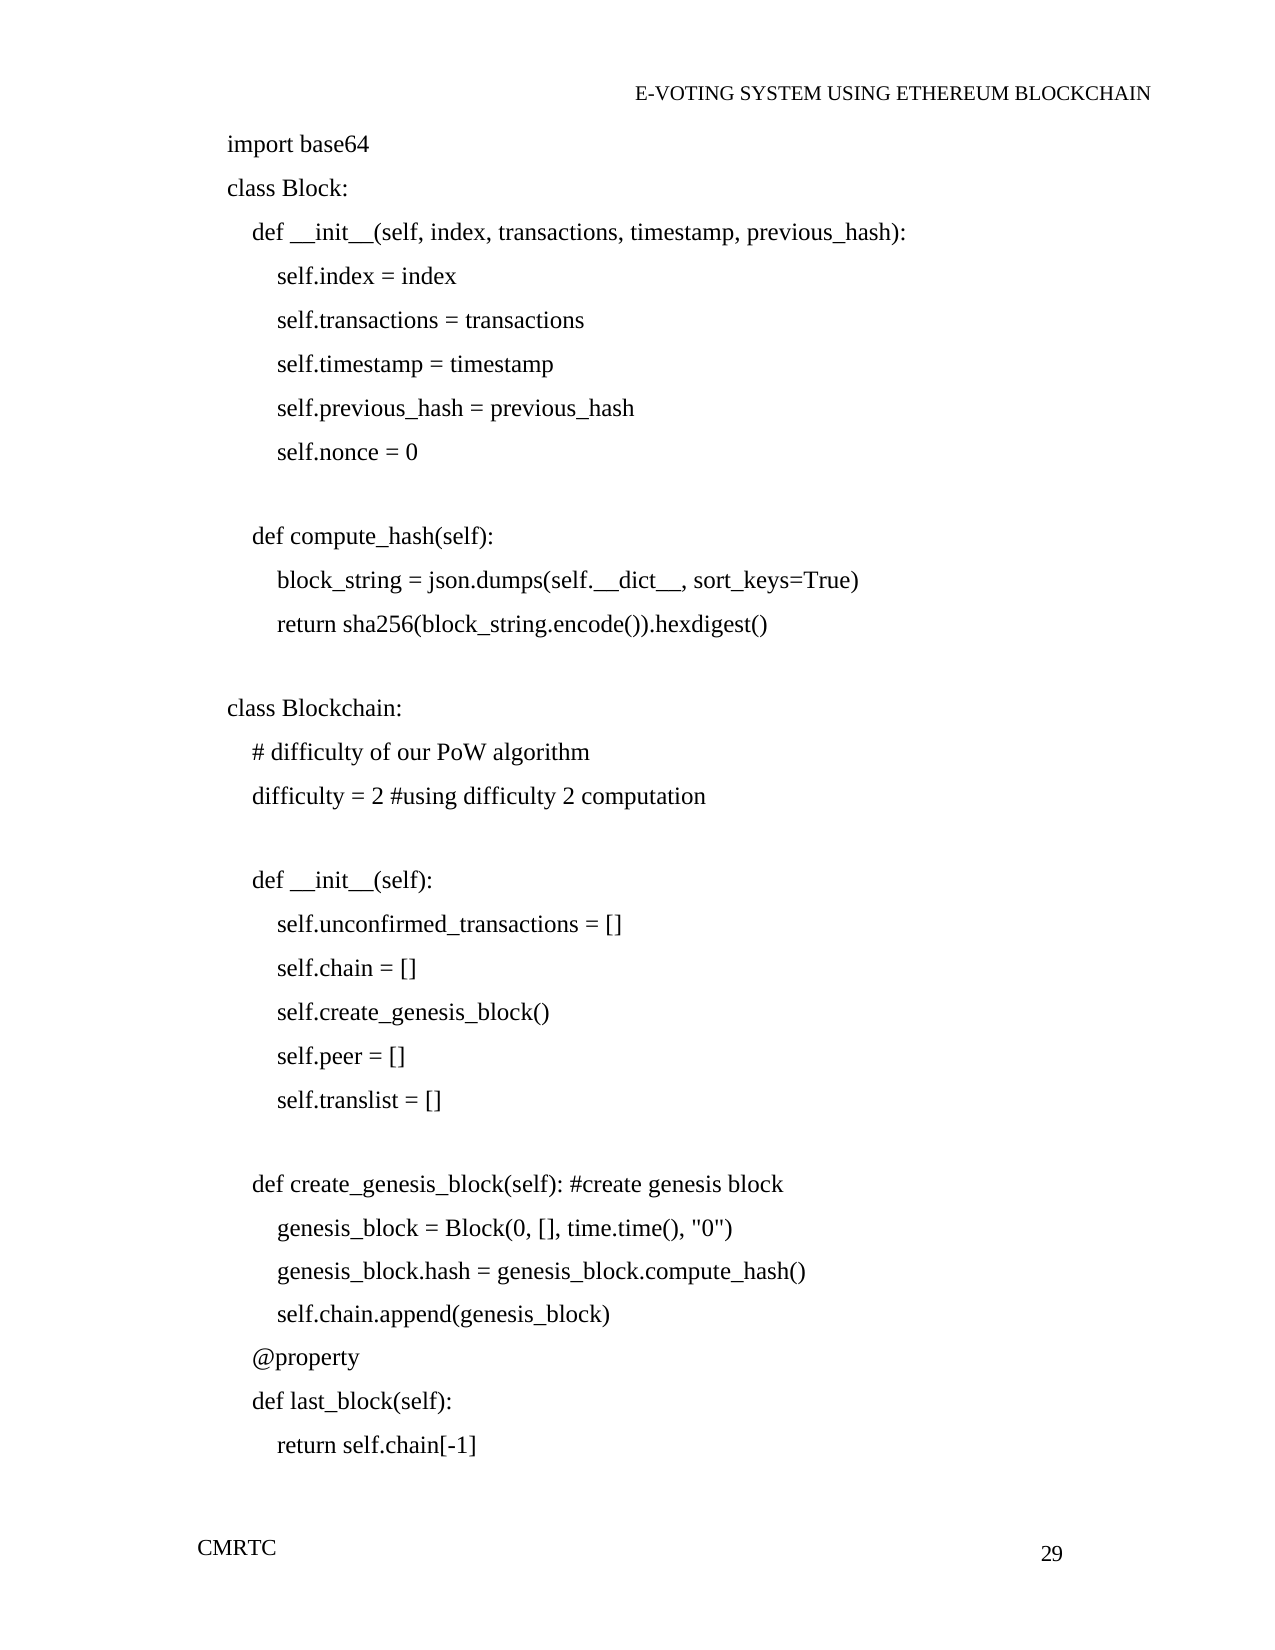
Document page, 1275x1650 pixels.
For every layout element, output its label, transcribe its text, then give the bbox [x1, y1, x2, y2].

text def __init__(self): [227, 866, 1127, 894]
text block_string = json.dumps(self.__dict__, sort_keys=True) [227, 565, 1127, 594]
text self.peer = [] [227, 1041, 1127, 1070]
text def compute_hash(self): [227, 521, 1127, 550]
text def __init__(self, index, transactions, timestamp, previous_hash): [227, 217, 1127, 246]
text self.chain = [] [227, 953, 1127, 982]
text def last_block(self): [227, 1386, 1127, 1415]
text self.timestamp = timestamp [227, 349, 1127, 378]
text @property [227, 1342, 1127, 1371]
text self.translist = [] [227, 1085, 1127, 1114]
text self.previous_hash = previous_hash [227, 393, 1127, 422]
text self.unconfirmed_transactions = [] [227, 909, 1127, 938]
text self.nonce = 0 [227, 437, 1127, 466]
text genesis_block.hash = genesis_block.compute_hash() [227, 1256, 1127, 1284]
text class Block: [227, 173, 1127, 202]
text self.transactions = transactions [227, 305, 1127, 334]
text import base64 [227, 129, 1127, 158]
text difficulty = 2 #using difficulty 2 computation [227, 781, 1127, 810]
text return self.chain[-1] [227, 1430, 1127, 1459]
text self.create_genesis_block() [227, 997, 1127, 1026]
text self.chain.append(genesis_block) [227, 1299, 1127, 1328]
text genesis_block = Block(0, [], time.time(), "0") [227, 1213, 1127, 1241]
text # difficulty of our PoW algorithm [227, 737, 1127, 766]
text self.index = index [227, 261, 1127, 290]
text class Blockchain: [227, 693, 1127, 722]
text def create_genesis_block(self): #create genesis block [227, 1169, 1127, 1198]
text return sha256(block_string.encode()).hexdigest() [227, 609, 1127, 638]
